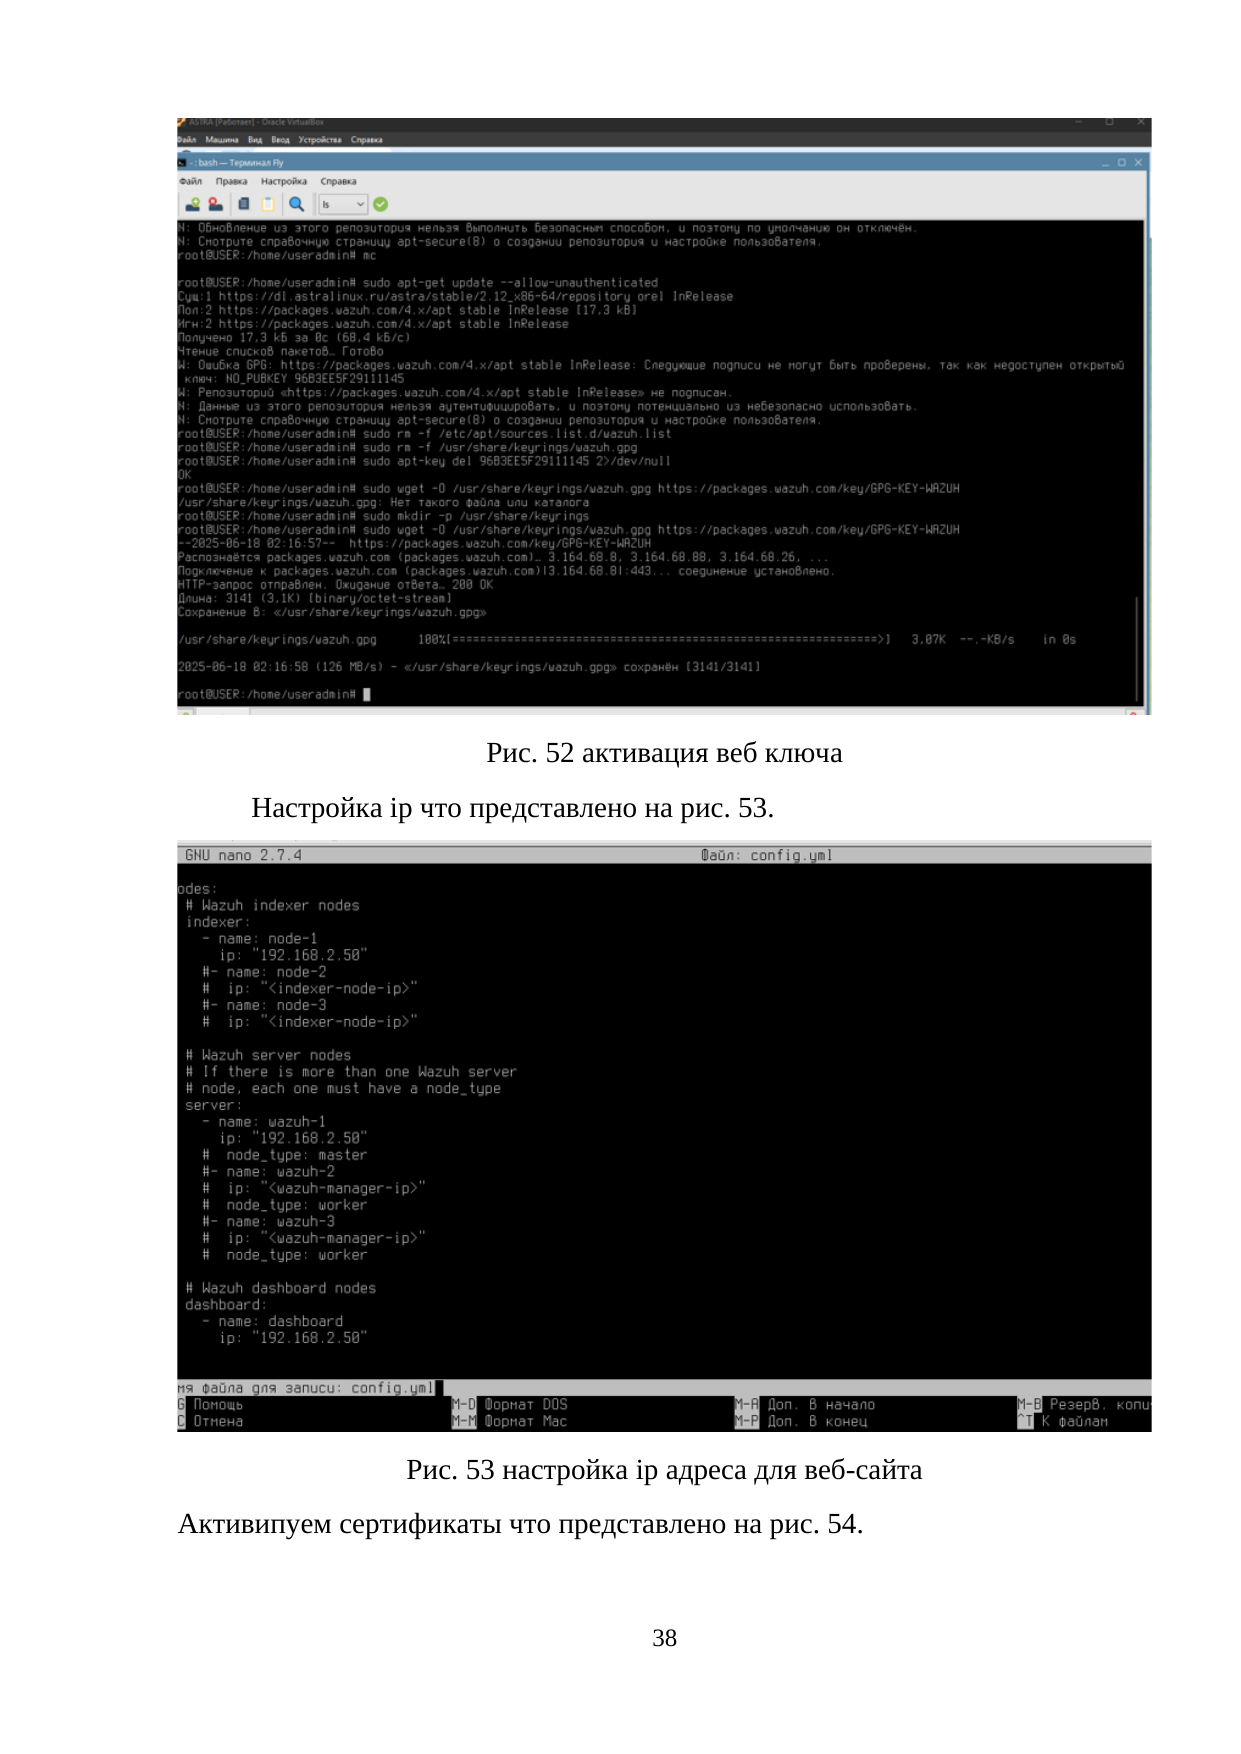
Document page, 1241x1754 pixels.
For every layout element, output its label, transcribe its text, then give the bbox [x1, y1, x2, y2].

picture [177, 840, 1152, 1432]
text Рис. 52 активация веб ключа [177, 735, 1152, 769]
text Активипуем сертификаты что представлено на рис. 54. [177, 1507, 1152, 1540]
picture [177, 118, 1152, 715]
list Настройка ip что представлено на рис. 53. [177, 790, 1152, 823]
text Рис. 53 настройка ip адреса для веб-сайта [177, 1452, 1152, 1486]
